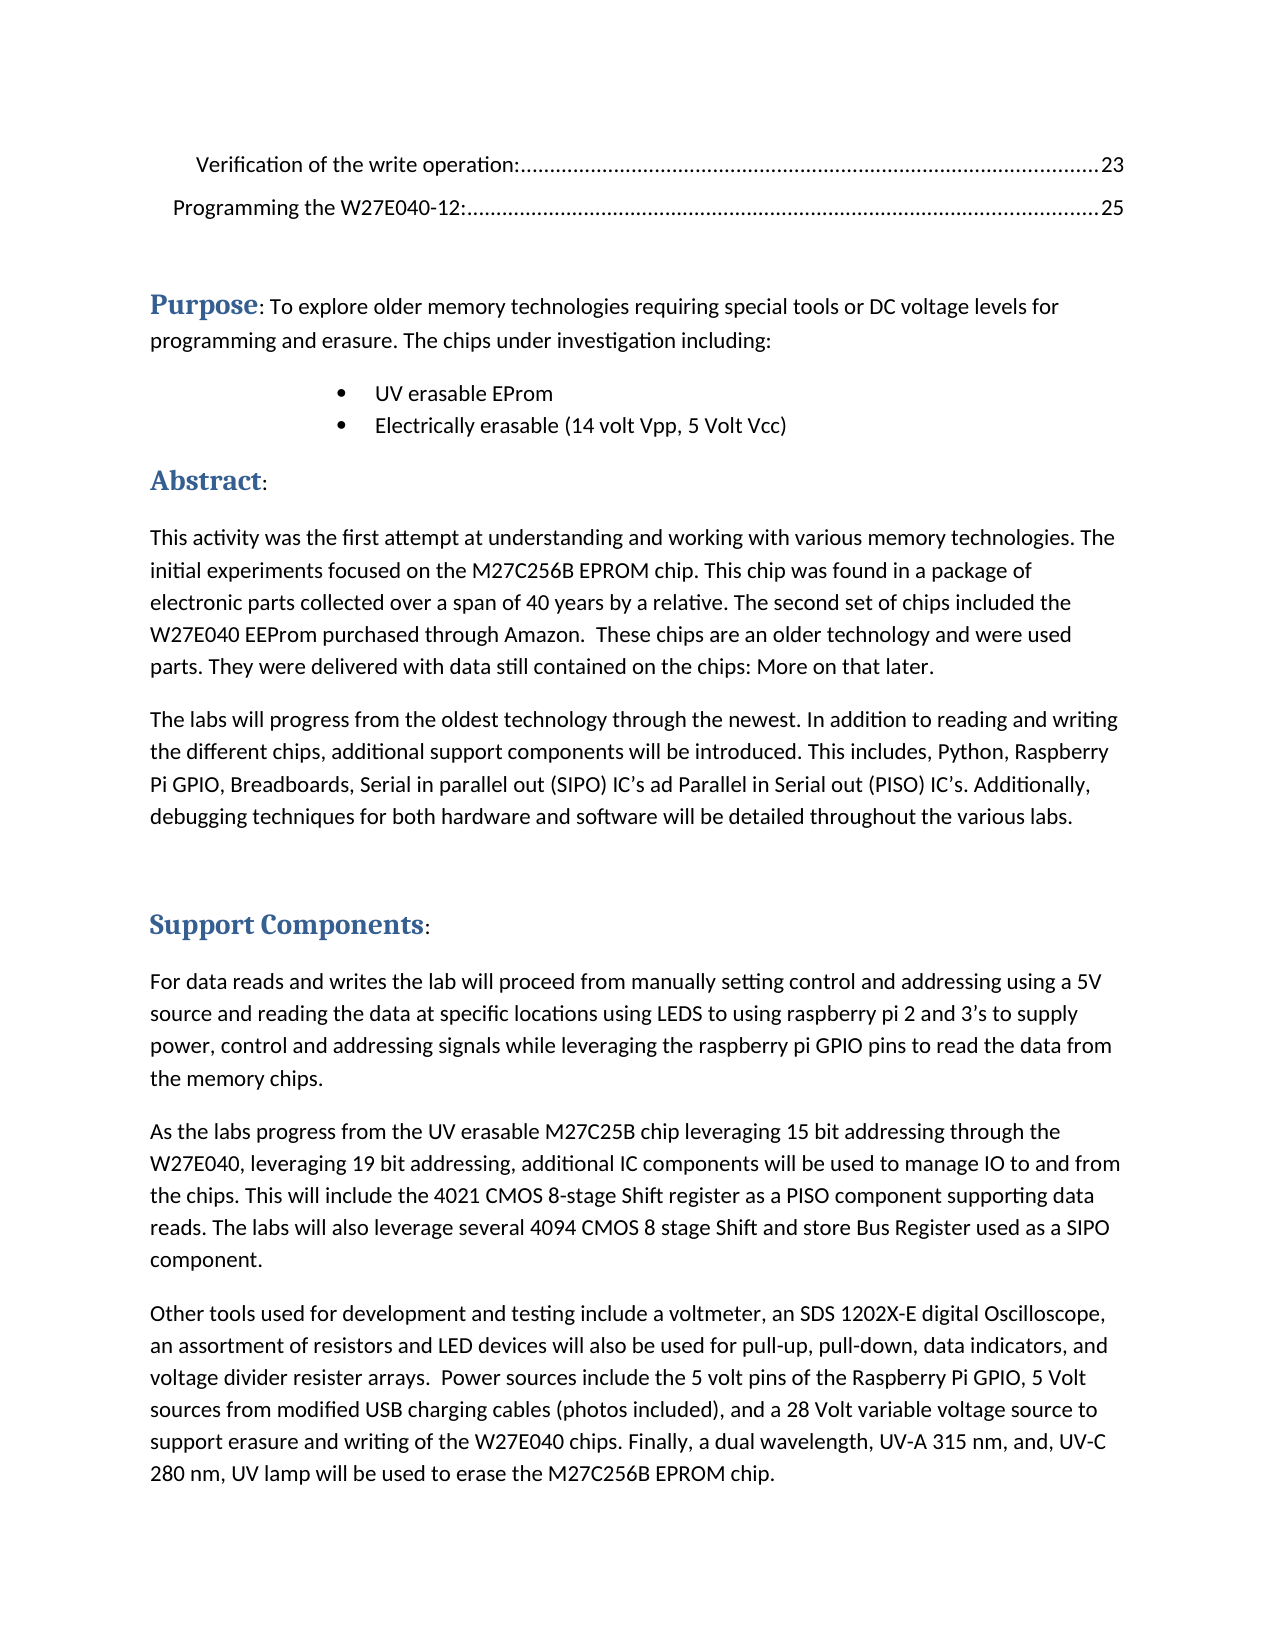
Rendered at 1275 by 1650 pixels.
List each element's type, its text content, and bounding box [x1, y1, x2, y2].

list UV erasable EProm [337, 379, 1125, 407]
text As the labs progress from the UV erasable M27C25B chip leveraging 15 bit addressing through the W27E040, leveraging 19 bit addressing, additional IC components will be used to manage IO to and from the chips. This will include the 4021 CMOS 8-stage Shift register as a PISO component supporting data reads. The labs will also leverage several 4094 CMOS 8 stage Shift and store Bus Register used as a SIPO component. [150, 1117, 1125, 1274]
text For data reads and writes the lab will proceed from manually setting control and addressing using a 5V source and reading the data at specific locations using LEDS to using raspberry pi 2 and 3’s to supply power, control and addressing signals while leveraging the raspberry pi GPIO pins to read the data from the memory chips. [150, 967, 1125, 1092]
text Abstract: [150, 464, 1125, 498]
text Other tools used for development and testing include a voltmeter, an SDS 1202X-E digital Oscilloscope, an assortment of resistors and LED devices will also be used for pull-up, pull-down, data indicators, and voltage divider resister arrays. Power sources include the 5 volt pins of the Raspberry Pi GPIO, 5 Volt sources from modified USB charging cables (photos included), and a 28 Volt variable voltage source to support erasure and writing of the W27E040 chips. Finally, a dual wavelength, UV-A 315 nm, and, UV-C 280 nm, UV lamp will be used to erase the M27C256B EPROM chip. [150, 1299, 1125, 1488]
text Purpose: To explore older memory technologies requiring special tools or DC voltage levels for programming and erasure. The chips under investigation including: [150, 288, 1125, 354]
text This activity was the first attempt at understanding and working with various memory technologies. The initial experiments focused on the M27C256B EPROM chip. This chip was found in a package of electronic parts collected over a span of 40 years by a relative. The second set of chips included the W27E040 EEProm purchased through Amazon. These chips are an older technology and were used parts. They were delivered with data still contained on the chips: More on that later. [150, 523, 1125, 680]
list Electrically erasable (14 volt Vpp, 5 Volt Vcc) [337, 411, 1125, 439]
text The labs will progress from the oldest technology through the newest. In addition to reading and writing the different chips, additional support components will be introduced. This includes, Python, Raspberry Pi GPIO, Breadboards, Serial in parallel out (SIPO) IC’s ad Parallel in Serial out (PISO) IC’s. Additionally, debugging techniques for both hardware and software will be detailed throughout the various labs. [150, 705, 1125, 830]
text Support Components: [150, 908, 1125, 941]
